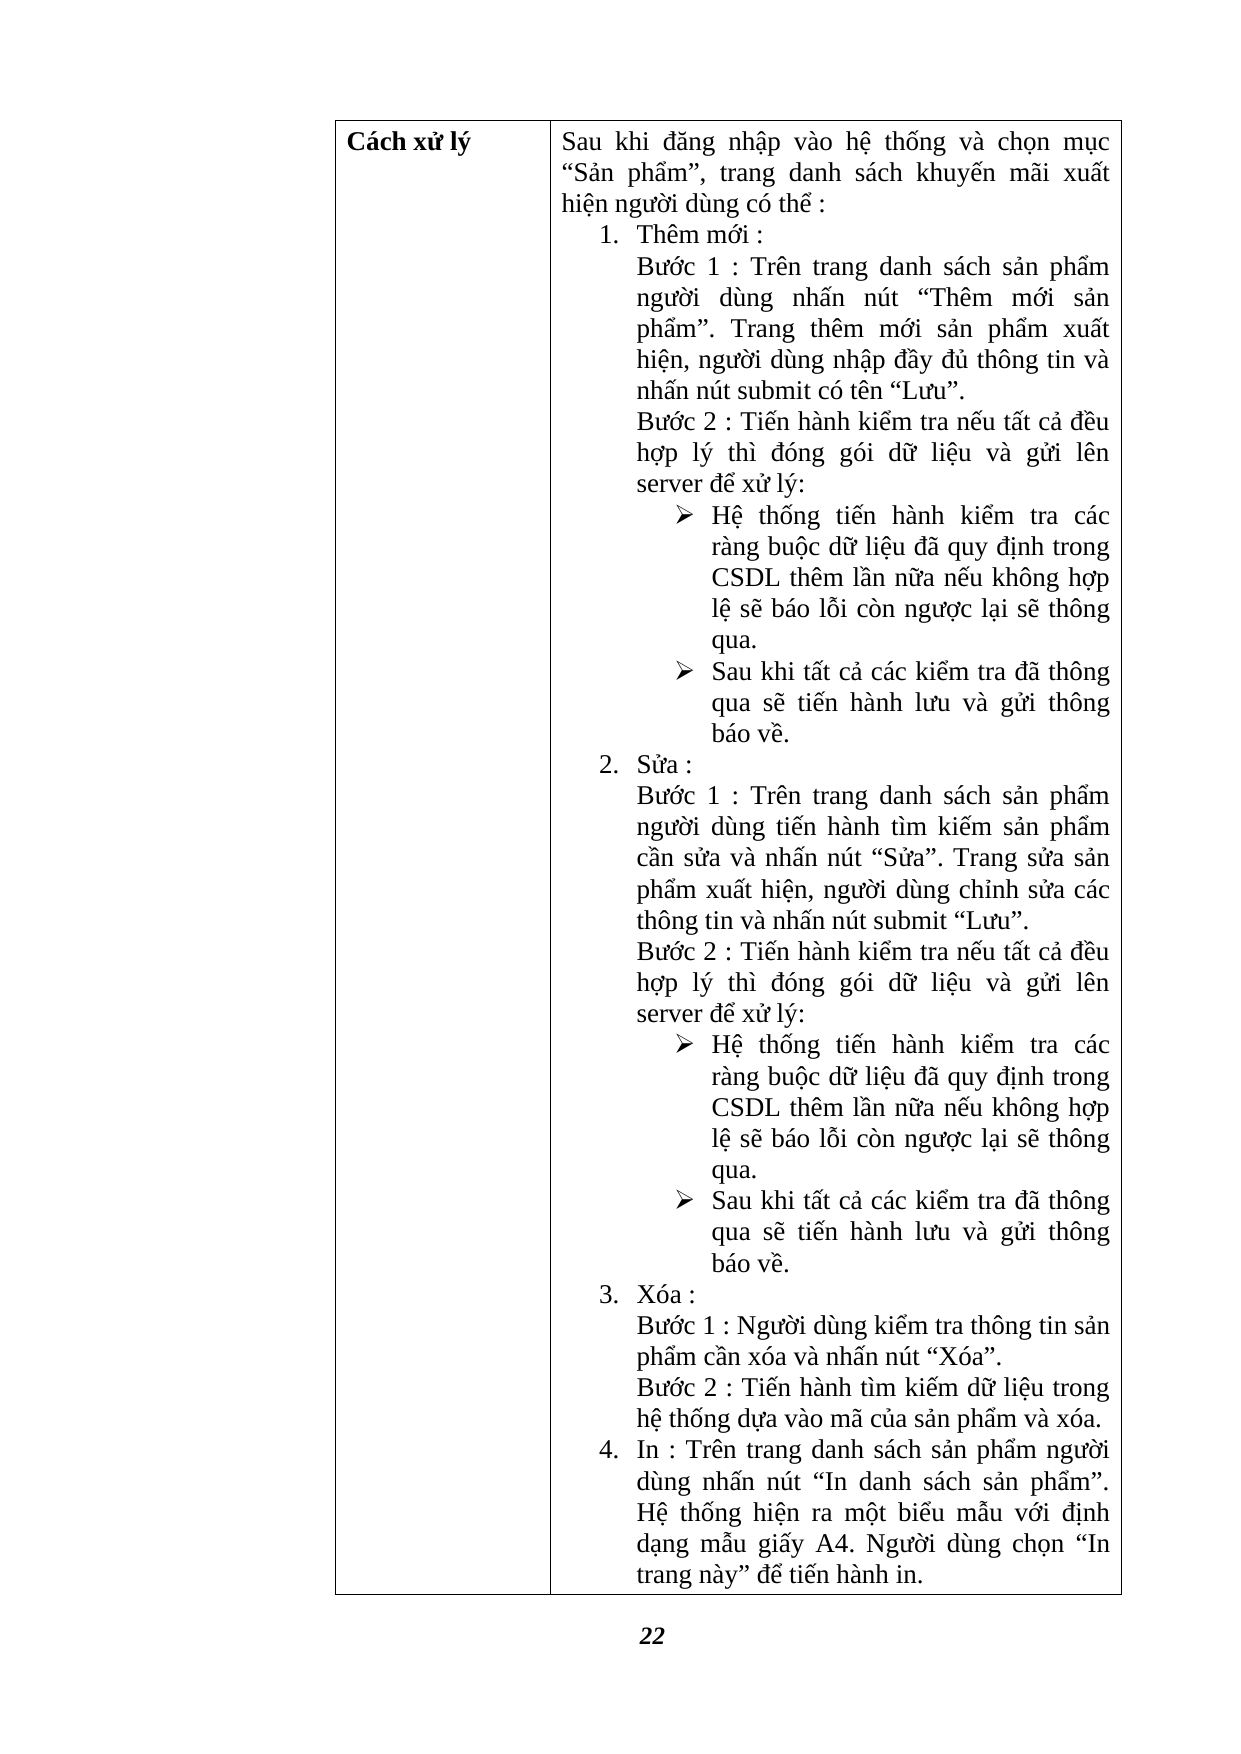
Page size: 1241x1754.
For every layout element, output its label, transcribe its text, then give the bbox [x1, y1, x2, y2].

table_cell Cách xử lý [336, 121, 550, 1593]
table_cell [551, 121, 1121, 1593]
